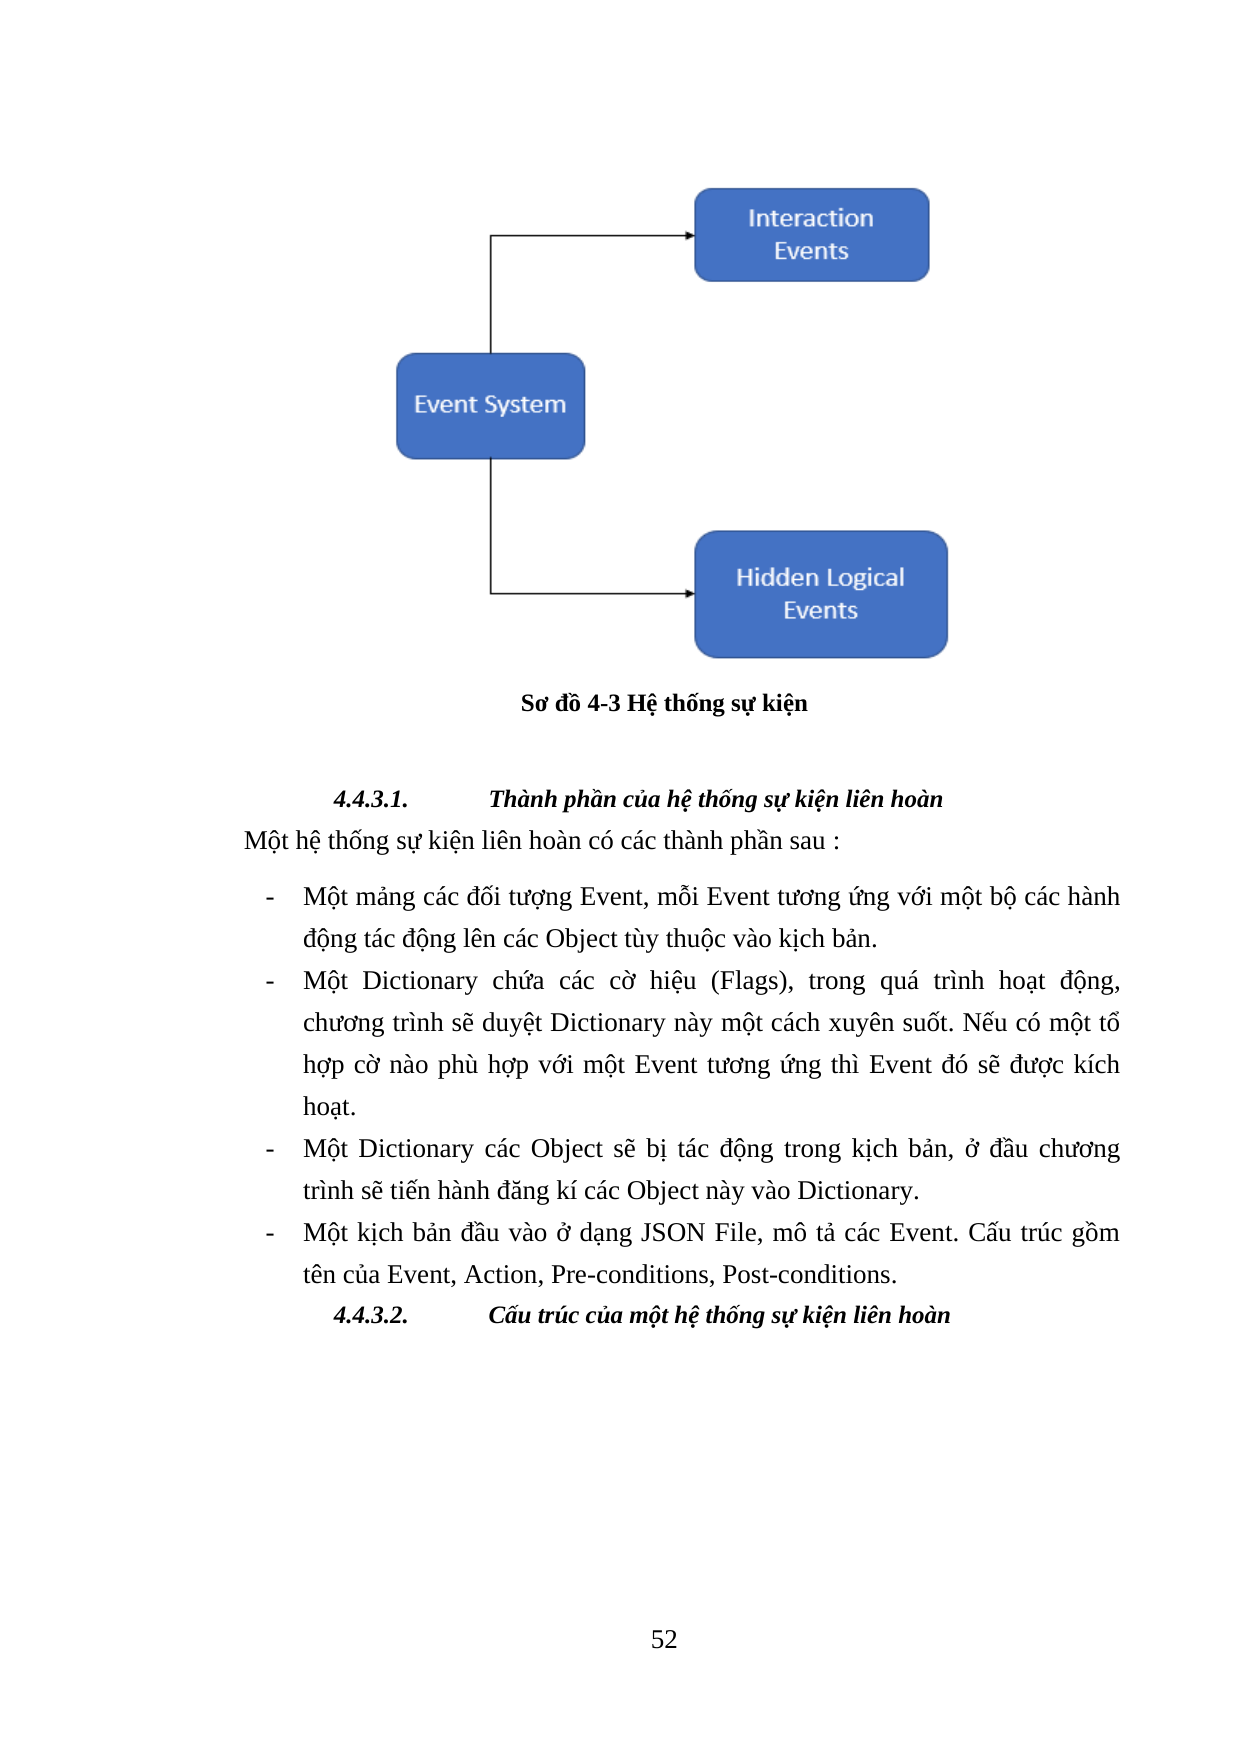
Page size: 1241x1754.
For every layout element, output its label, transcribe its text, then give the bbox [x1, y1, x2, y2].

text Một mảng các đối tượng Event, mỗi Event tương ứng với một bộ các hành động tác động lên các Object tùy thuộc vào kịch bản. [265, 880, 1122, 953]
text Một hệ thống sự kiện liên hoàn có các thành phần sau : [206, 824, 1122, 855]
picture [387, 177, 978, 663]
subtitle Cấu trúc của một hệ thống sự kiện liên hoàn [296, 1300, 1122, 1329]
text Một Dictionary các Object sẽ bị tác động trong kịch bản, ở đầu chương trình sẽ tiến hành đăng kí các Object này vào Dictionary. [265, 1132, 1122, 1205]
text Một kịch bản đầu vào ở dạng JSON File, mô tả các Event. Cấu trúc gồm tên của Event, Action, Pre-conditions, Post-conditions. [265, 1216, 1122, 1289]
subtitle Thành phần của hệ thống sự kiện liên hoàn [296, 784, 1122, 813]
text Một Dictionary chứa các cờ hiệu (Flags), trong quá trình hoạt động, chương trình sẽ duyệt Dictionary này một cách xuyên suốt. Nếu có một tổ hợp cờ nào phù hợp với một Event tương ứng thì Event đó sẽ được kích hoạt. [265, 964, 1122, 1121]
